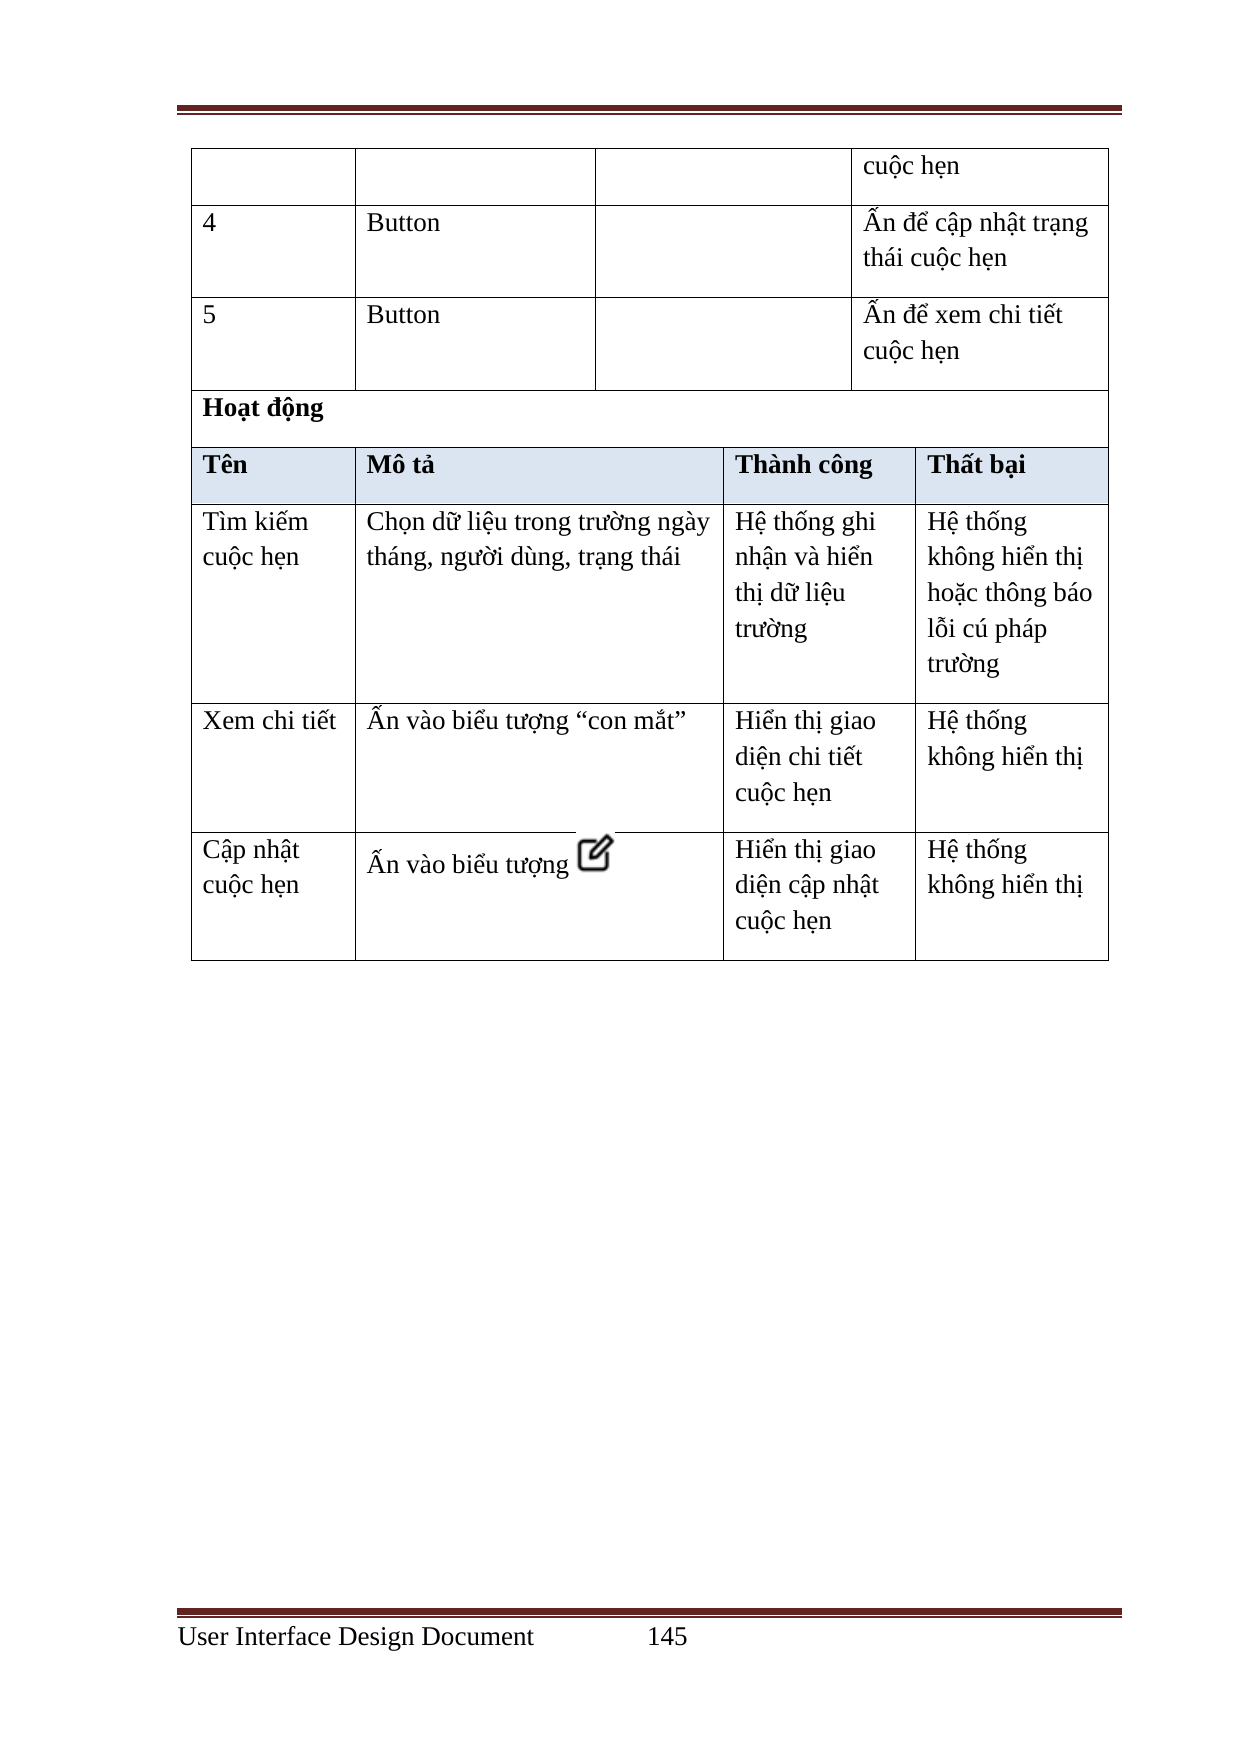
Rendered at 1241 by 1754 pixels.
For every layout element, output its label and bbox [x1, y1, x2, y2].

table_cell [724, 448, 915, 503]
picture [576, 832, 615, 874]
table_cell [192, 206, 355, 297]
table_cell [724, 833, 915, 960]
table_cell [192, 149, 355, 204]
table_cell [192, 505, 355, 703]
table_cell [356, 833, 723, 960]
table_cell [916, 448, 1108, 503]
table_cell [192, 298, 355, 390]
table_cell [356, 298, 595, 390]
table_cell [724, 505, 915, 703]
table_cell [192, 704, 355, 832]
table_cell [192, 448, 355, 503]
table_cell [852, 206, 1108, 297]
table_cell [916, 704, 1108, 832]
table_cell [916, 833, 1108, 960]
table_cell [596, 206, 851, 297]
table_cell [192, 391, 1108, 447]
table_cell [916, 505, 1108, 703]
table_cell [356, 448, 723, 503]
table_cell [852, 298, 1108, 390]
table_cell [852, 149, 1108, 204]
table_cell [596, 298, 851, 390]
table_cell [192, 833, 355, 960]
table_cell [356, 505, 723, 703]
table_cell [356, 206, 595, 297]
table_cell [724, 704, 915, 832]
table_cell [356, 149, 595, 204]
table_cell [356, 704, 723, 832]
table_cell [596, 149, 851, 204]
